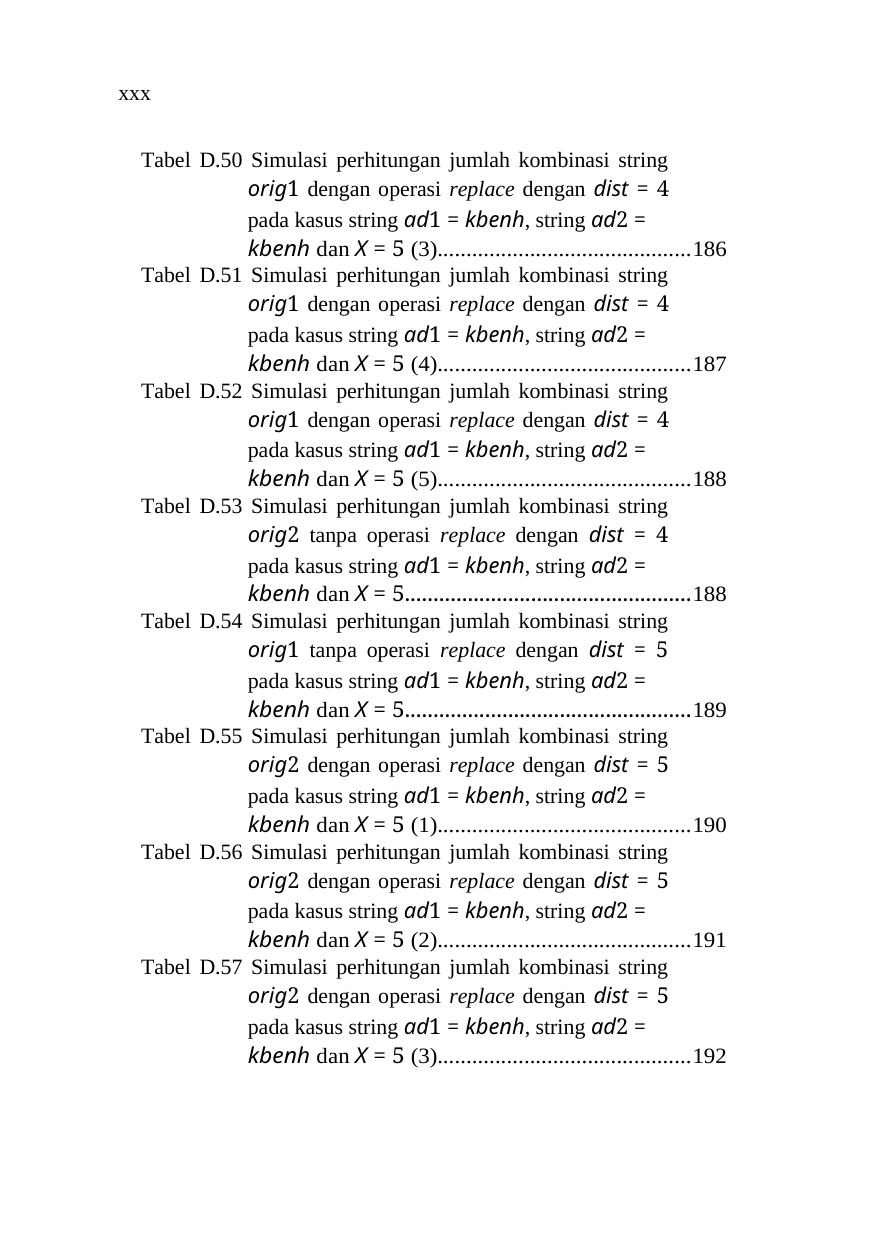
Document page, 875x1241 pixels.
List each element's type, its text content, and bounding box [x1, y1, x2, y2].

text Tabel D.52 Simulasi perhitungan jumlah kombinasi string orig1 dengan operasi replace dengan dist = 4 pada kasus string ad1 = kbenh, string ad2 = [141, 378, 669, 464]
text Tabel D.50 Simulasi perhitungan jumlah kombinasi string orig1 dengan operasi replace dengan dist = 4 pada kasus string ad1 = kbenh, string ad2 = [141, 147, 669, 233]
text kbenh dan X = 5 189 [248, 696, 755, 723]
text kbenh dan X = 5 (3) 192 [248, 1041, 755, 1068]
text Tabel D.51 Simulasi perhitungan jumlah kombinasi string orig1 dengan operasi replace dengan dist = 4 pada kasus string ad1 = kbenh, string ad2 = [141, 262, 669, 349]
text kbenh dan X = 5 (4) 187 [248, 349, 755, 377]
text Tabel D.54 Simulasi perhitungan jumlah kombinasi string orig1 tanpa operasi replace dengan dist = 5 pada kasus string ad1 = kbenh, string ad2 = [141, 608, 669, 695]
text kbenh dan X = 5 (3) 186 [248, 234, 755, 262]
text kbenh dan X = 5 188 [248, 580, 755, 607]
text Tabel D.53 Simulasi perhitungan jumlah kombinasi string orig2 tanpa operasi replace dengan dist = 4 pada kasus string ad1 = kbenh, string ad2 = [141, 493, 669, 579]
text kbenh dan X = 5 (1) 190 [248, 811, 755, 838]
text kbenh dan X = 5 (2) 191 [248, 926, 755, 953]
text Tabel D.57 Simulasi perhitungan jumlah kombinasi string orig2 dengan operasi replace dengan dist = 5 pada kasus string ad1 = kbenh, string ad2 = [141, 954, 669, 1041]
text kbenh dan X = 5 (5) 188 [248, 465, 755, 492]
text Tabel D.56 Simulasi perhitungan jumlah kombinasi string orig2 dengan operasi replace dengan dist = 5 pada kasus string ad1 = kbenh, string ad2 = [141, 839, 669, 925]
text Tabel D.55 Simulasi perhitungan jumlah kombinasi string orig2 dengan operasi replace dengan dist = 5 pada kasus string ad1 = kbenh, string ad2 = [141, 723, 669, 810]
